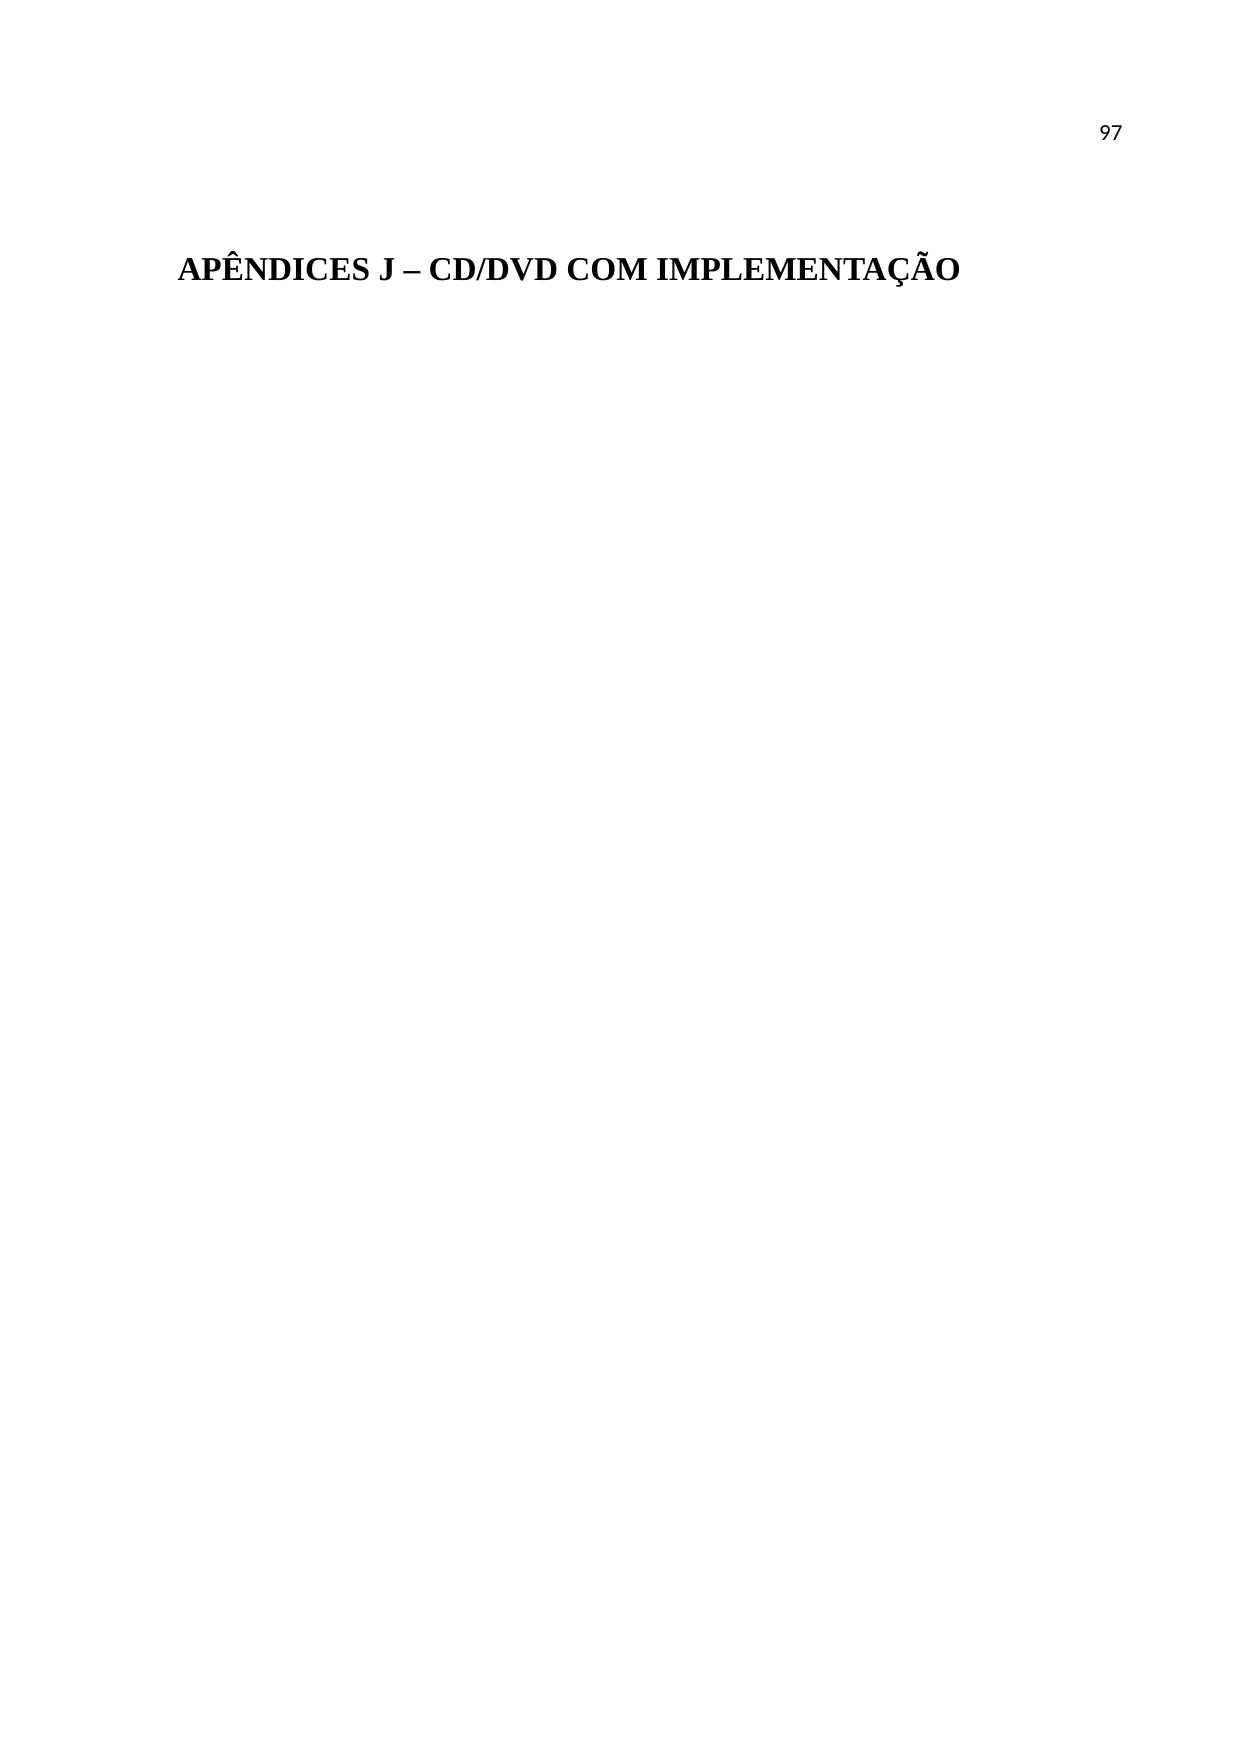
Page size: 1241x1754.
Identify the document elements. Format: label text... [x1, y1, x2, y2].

subtitle APÊNDICES J – CD/DVD COM IMPLEMENTAÇÃO [177, 249, 1122, 287]
